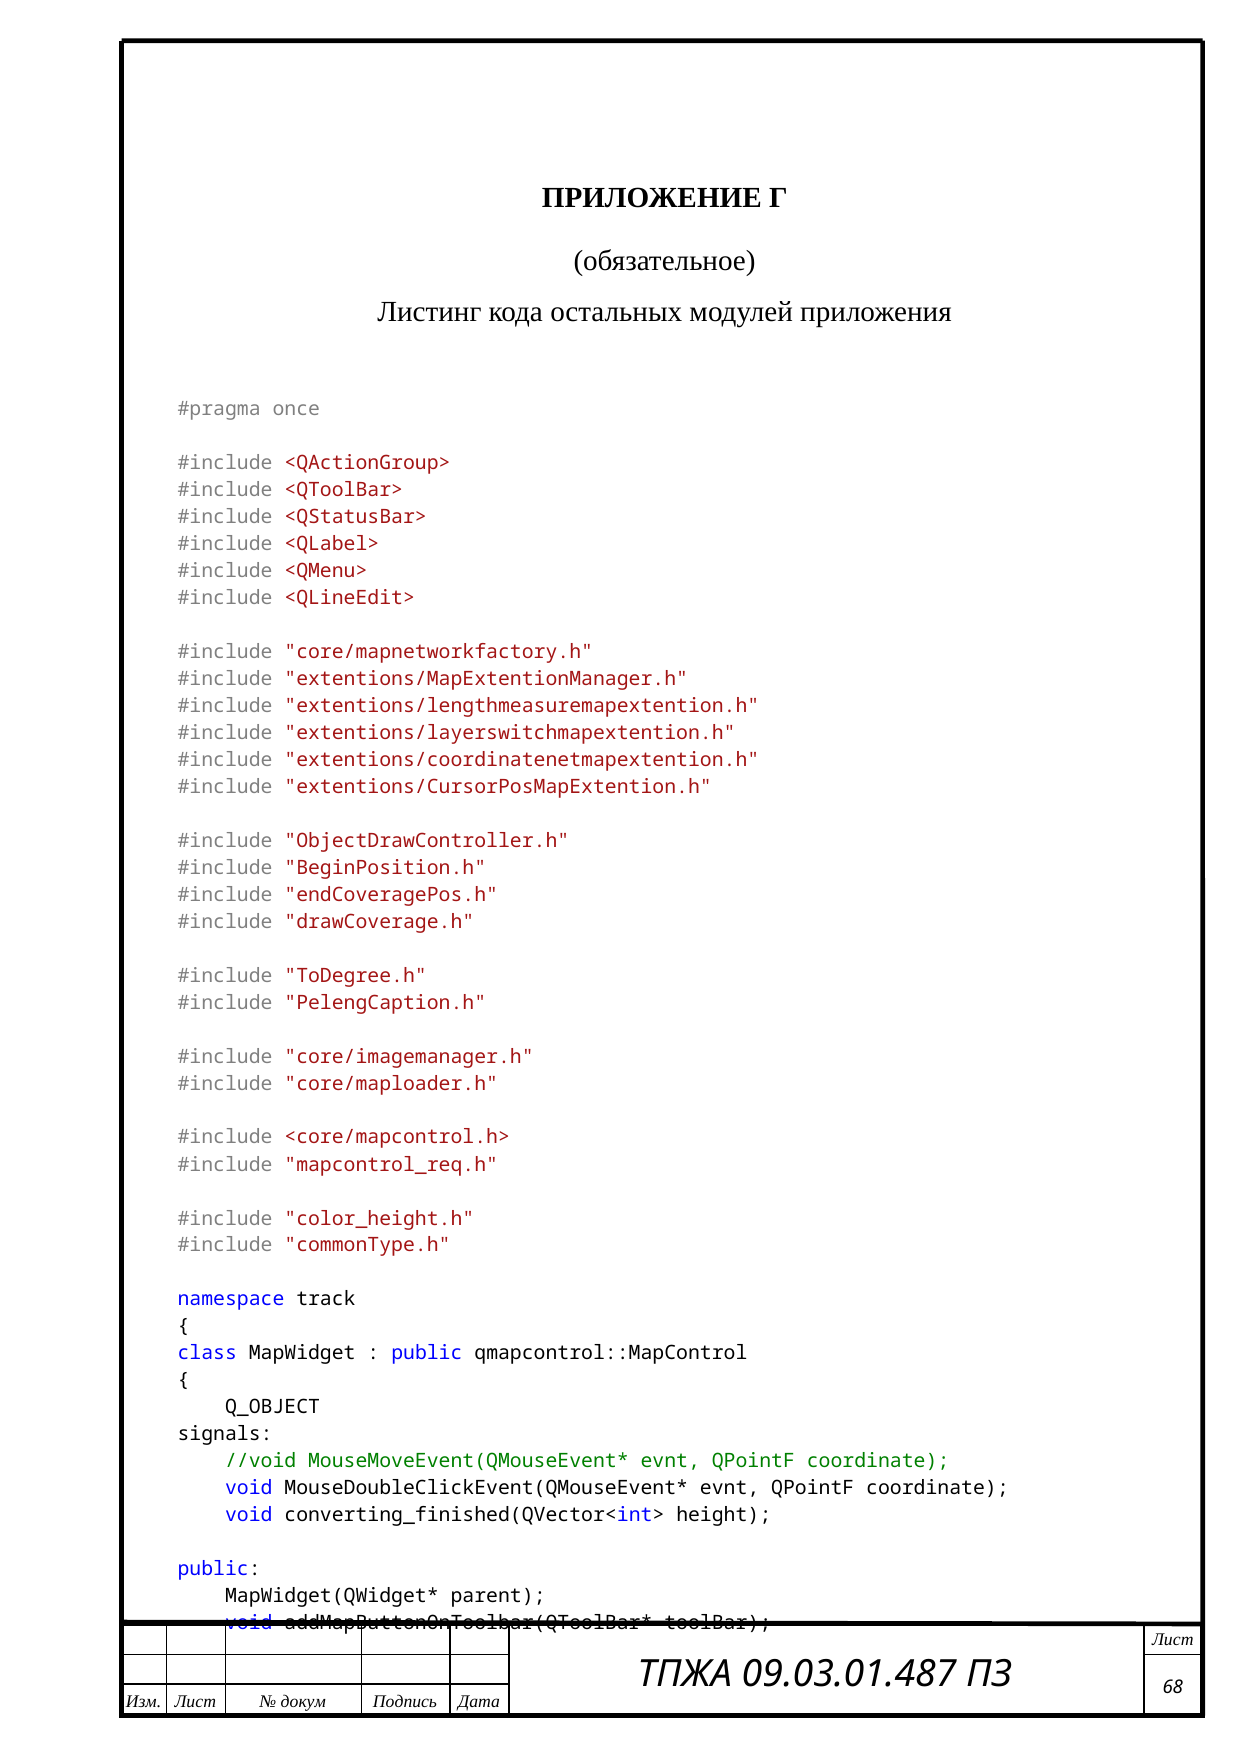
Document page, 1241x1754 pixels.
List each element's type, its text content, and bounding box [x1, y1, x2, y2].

text //void MouseMoveEvent(QMouseEvent* evnt, QPointF coordinate); [177, 1447, 1152, 1473]
text #include "drawCoverage.h" [177, 907, 1152, 934]
text signals: [177, 1419, 1152, 1447]
text #include "ObjectDrawController.h" [177, 826, 1152, 853]
text { [177, 1312, 1152, 1339]
text #include "PelengCaption.h" [177, 988, 1152, 1015]
text (обязательное) [177, 243, 1152, 277]
text Листинг кода остальных модулей приложения [177, 294, 1152, 327]
text #pragma once [177, 394, 1152, 421]
text #include "extentions/coordinatenetmapextention.h" [177, 745, 1152, 772]
text void MouseDoubleClickEvent(QMouseEvent* evnt, QPointF coordinate); [177, 1473, 1152, 1501]
text #include <QToolBar> [177, 475, 1152, 502]
text #include "core/imagemanager.h" [177, 1042, 1152, 1069]
text #include "extentions/lengthmeasuremapextention.h" [177, 691, 1152, 718]
text #include "commonType.h" [177, 1231, 1152, 1258]
text #include <QActionGroup> [177, 448, 1152, 475]
text #include <QStatusBar> [177, 502, 1152, 529]
text #include <core/mapcontrol.h> [177, 1123, 1152, 1150]
text ПРИЛОЖЕНИЕ Г [177, 181, 1152, 214]
text Q_OBJECT [177, 1393, 1152, 1419]
text #include "color_height.h" [177, 1204, 1152, 1231]
text #include "ToDegree.h" [177, 961, 1152, 988]
text class MapWidget : public qmapcontrol::MapControl [177, 1339, 1152, 1366]
text namespace track [177, 1285, 1152, 1312]
text public: [177, 1554, 1152, 1581]
text void converting_finished(QVector<int> height); [177, 1501, 1152, 1527]
text #include "core/maploader.h" [177, 1069, 1152, 1096]
text #include "endCoveragePos.h" [177, 880, 1152, 907]
text #include "BeginPosition.h" [177, 853, 1152, 880]
text MapWidget(QWidget* parent); [177, 1581, 1152, 1608]
text #include "extentions/CursorPosMapExtention.h" [177, 772, 1152, 799]
text #include "mapcontrol_req.h" [177, 1150, 1152, 1177]
text void addMapButtonOnToolbar(QToolBar* toolBar); [177, 1608, 1152, 1621]
text #include <QLabel> [177, 529, 1152, 556]
text { [177, 1366, 1152, 1393]
text #include "extentions/layerswitchmapextention.h" [177, 718, 1152, 745]
text #include <QMenu> [177, 556, 1152, 583]
text #include "core/mapnetworkfactory.h" [177, 637, 1152, 664]
text #include "extentions/MapExtentionManager.h" [177, 664, 1152, 691]
text #include <QLineEdit> [177, 583, 1152, 610]
